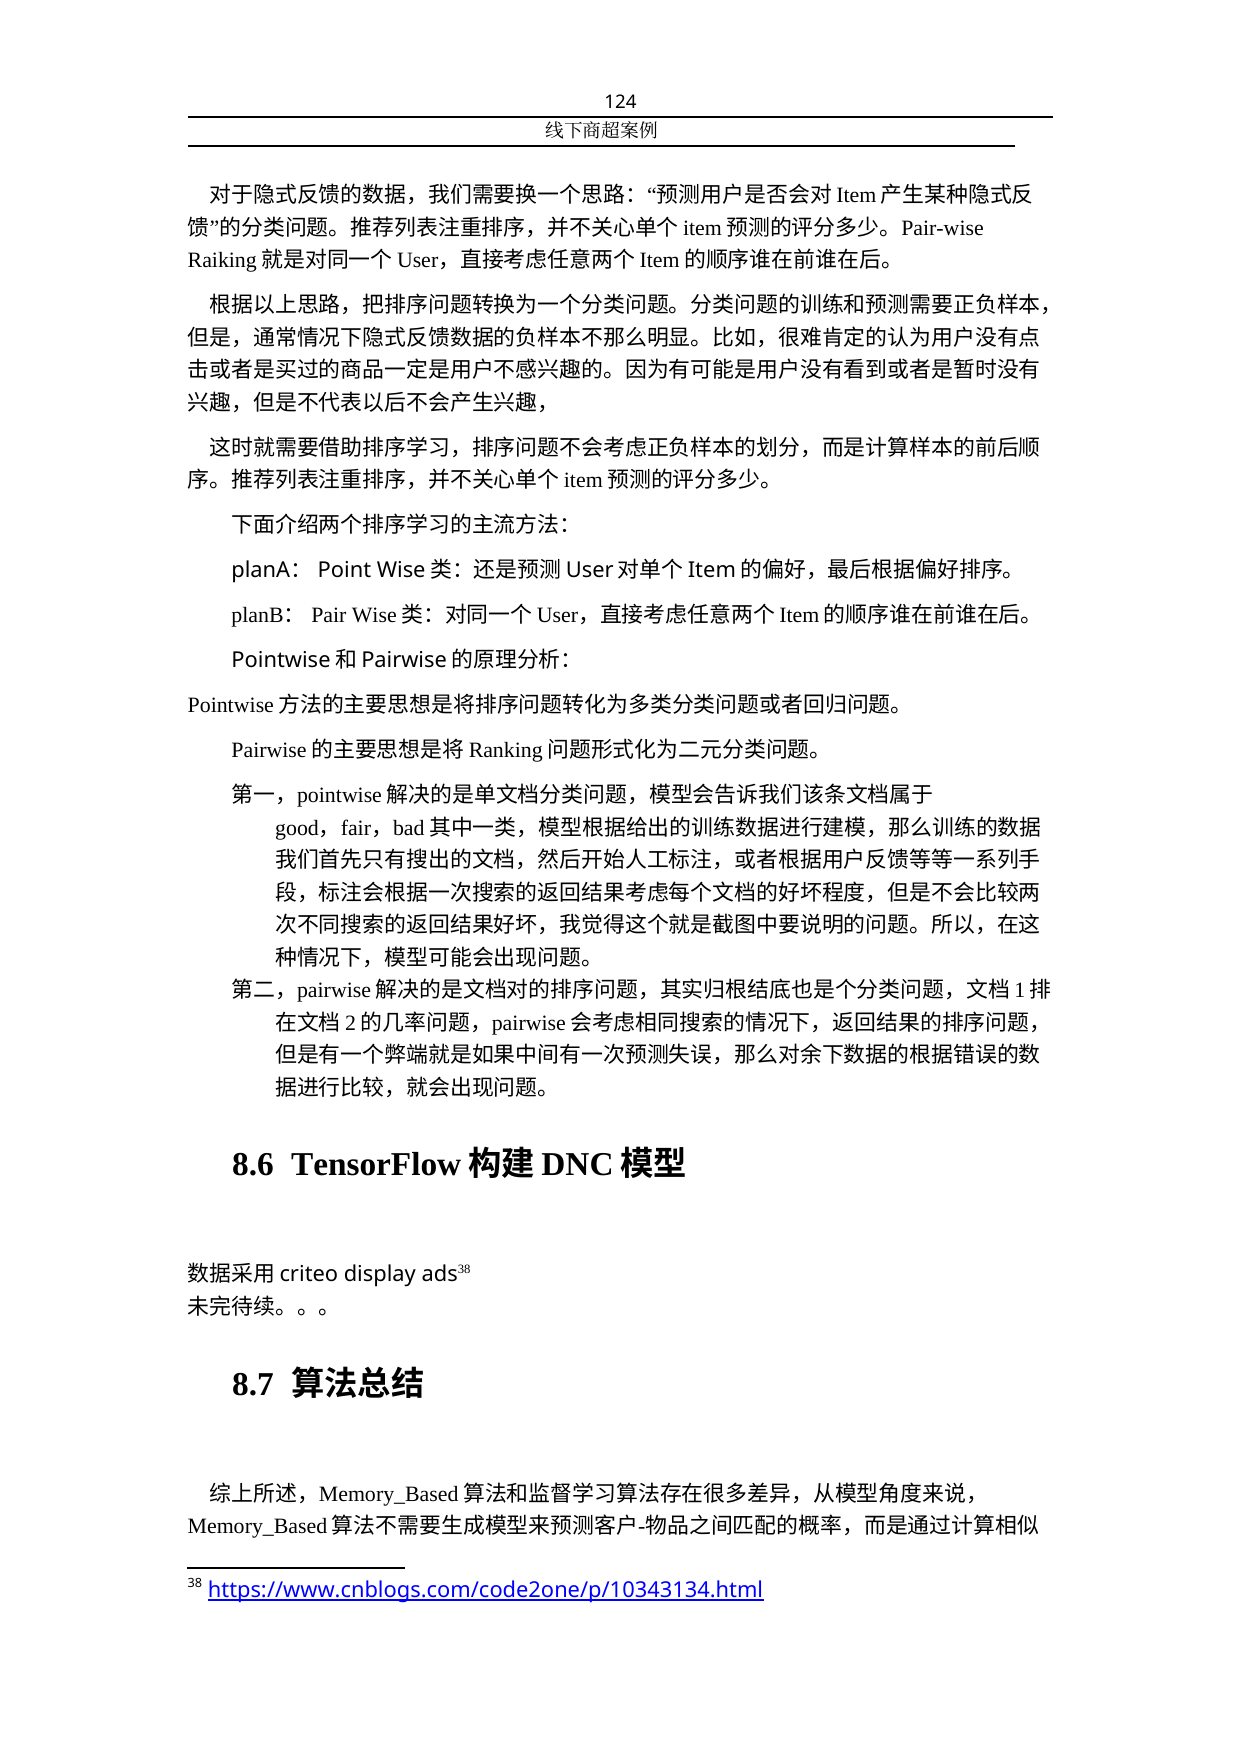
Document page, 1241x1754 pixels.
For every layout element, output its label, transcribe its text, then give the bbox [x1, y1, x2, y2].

list 未完待续。。。 [187, 1288, 1053, 1321]
text 对于隐式反馈的数据，我们需要换一个思路：“预测用户是否会对Item产生某种隐式反馈”的分类问题。推荐列表注重排序，并不关心单个item预测的评分多少。Pair-wise Raiking就是对同一个User，直接考虑任意两个Item的顺序谁在前谁在后。 [187, 177, 1053, 274]
text Pairwise的主要思想是将Ranking问题形式化为二元分类问题。 [231, 732, 1053, 764]
subtitle 算法总结 [232, 1348, 1053, 1413]
text Pointwise方法的主要思想是将排序问题转化为多类分类问题或者回归问题。 [187, 687, 1053, 719]
text planA： Point Wise类：还是预测User对单个Item的偏好，最后根据偏好排序。 [231, 552, 1053, 584]
list 第一，pointwise解决的是单文档分类问题，模型会告诉我们该条文档属于good，fair，bad其中一类，模型根据给出的训练数据进行建模，那么训练的数据我们首先只有搜出的文档，然后开始人工标注，或者根据用户反馈等等一系列手段，标注会根据一次搜索的返回结果考虑每个文档的好坏程度，但是不会比较两次不同搜索的返回结果好坏，我觉得这个就是截图中要说明的问题。所以，在这种情况下，模型可能会出现问题。 [231, 777, 1053, 972]
text Pointwise和Pairwise的原理分析： [231, 642, 1053, 674]
list 第二，pairwise解决的是文档对的排序问题，其实归根结底也是个分类问题，文档1排在文档2的几率问题，pairwise会考虑相同搜索的情况下，返回结果的排序问题，但是有一个弊端就是如果中间有一次预测失误，那么对余下数据的根据错误的数据进行比较，就会出现问题。 [231, 972, 1053, 1102]
text 这时就需要借助排序学习，排序问题不会考虑正负样本的划分，而是计算样本的前后顺序。推荐列表注重排序，并不关心单个item预测的评分多少。 [187, 429, 1053, 494]
text planB： Pair Wise类：对同一个User，直接考虑任意两个Item的顺序谁在前谁在后。 [231, 597, 1053, 629]
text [187, 1475, 1053, 1540]
text 下面介绍两个排序学习的主流方法： [231, 507, 1053, 539]
list 数据采用criteo display ads [187, 1256, 1053, 1288]
text 根据以上思路，把排序问题转换为一个分类问题。分类问题的训练和预测需要正负样本，但是，通常情况下隐式反馈数据的负样本不那么明显。比如，很难肯定的认为用户没有点击或者是买过的商品一定是用户不感兴趣的。因为有可能是用户没有看到或者是暂时没有兴趣，但是不代表以后不会产生兴趣， [187, 287, 1053, 417]
subtitle TensorFlow构建DNC模型 [232, 1129, 1053, 1194]
